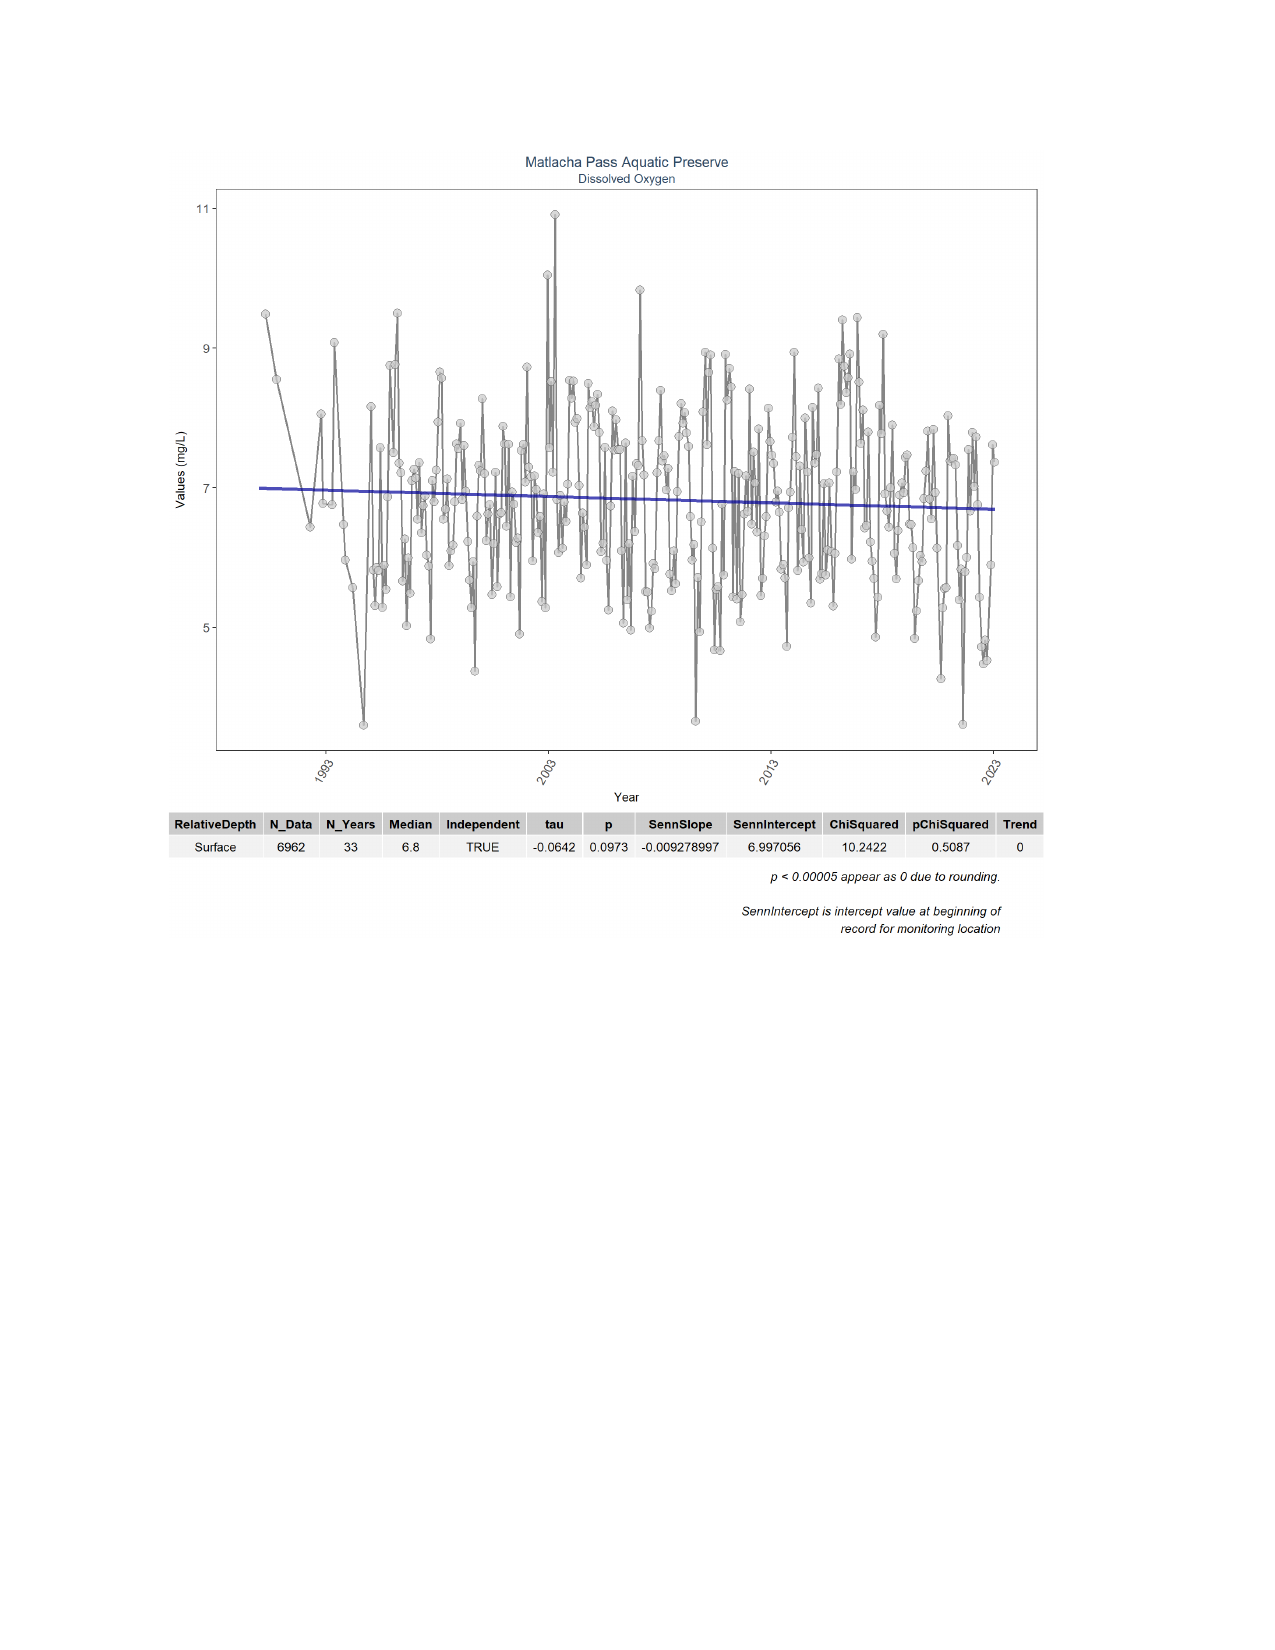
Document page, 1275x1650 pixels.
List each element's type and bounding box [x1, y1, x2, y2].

picture [168, 150, 1044, 938]
